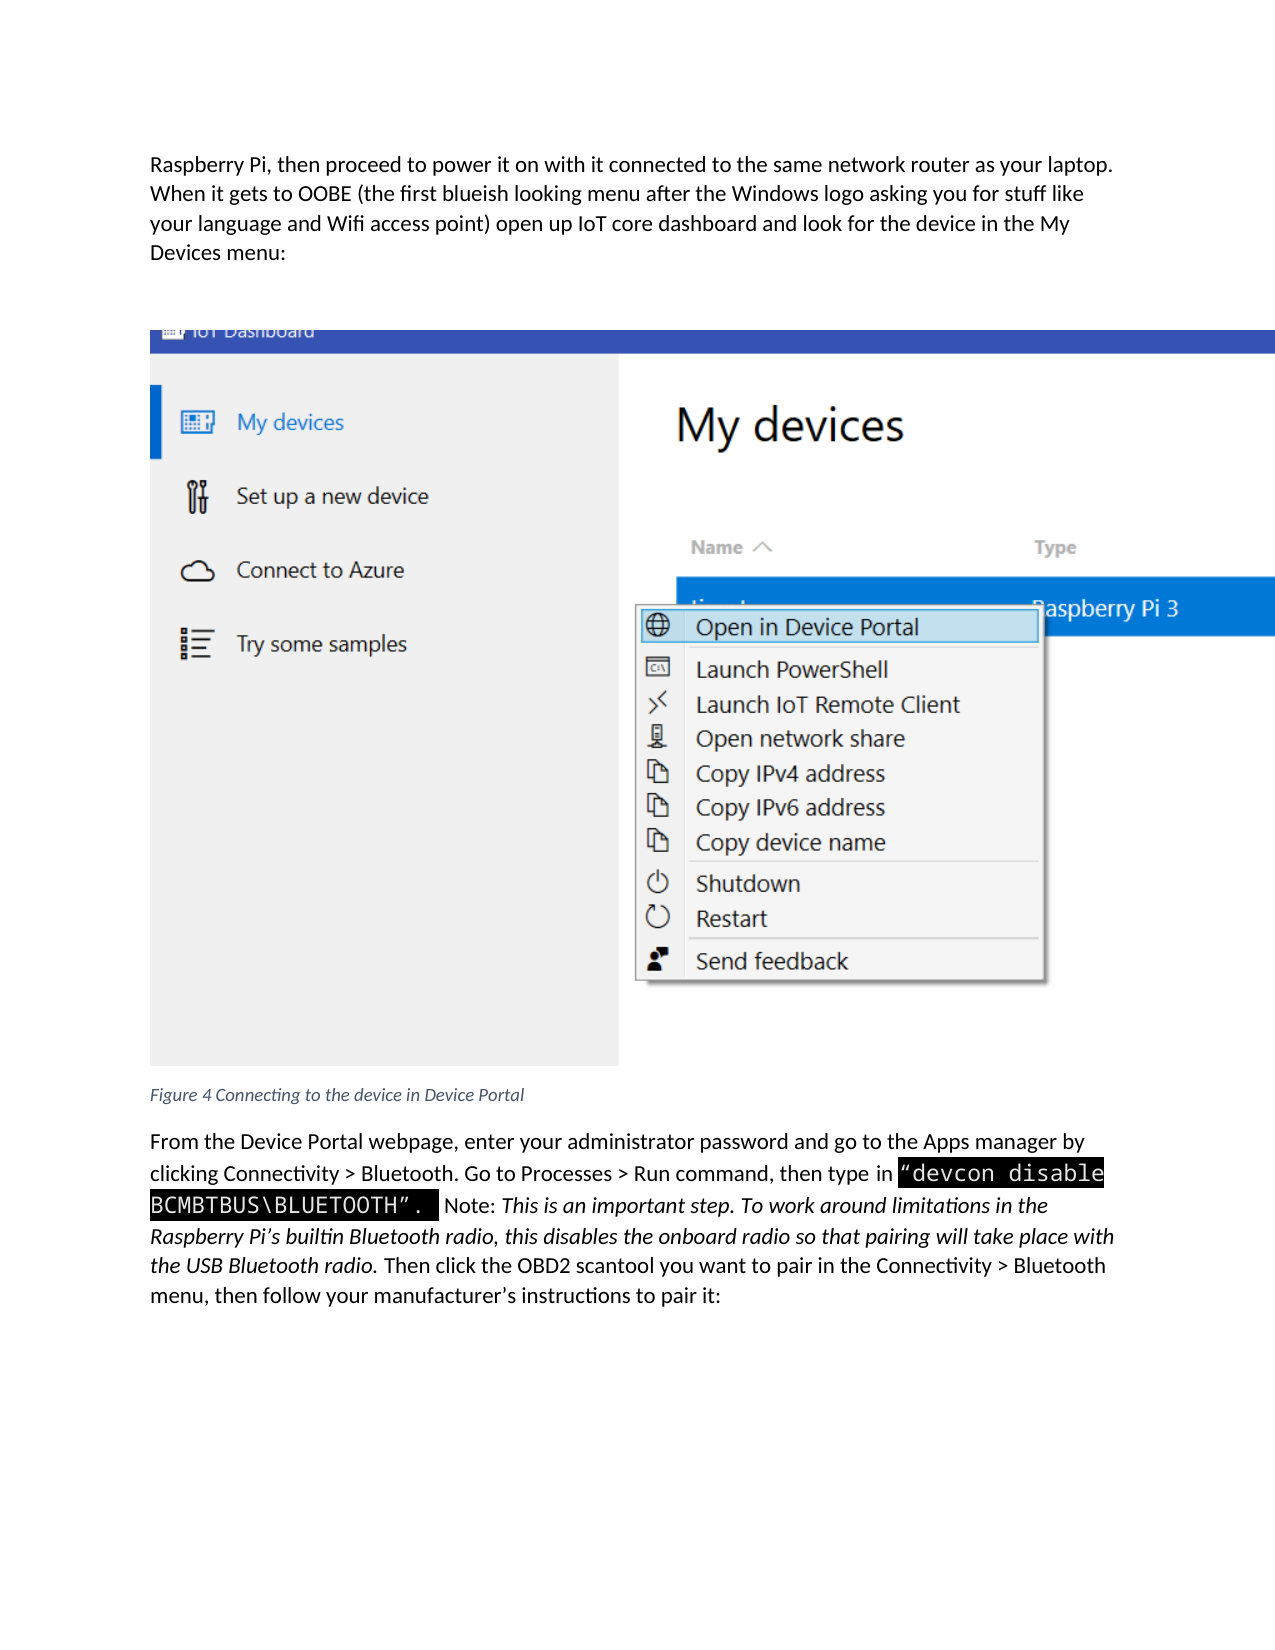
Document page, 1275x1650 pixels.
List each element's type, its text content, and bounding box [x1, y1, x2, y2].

text Figure 4 Connecting to the device in Device Portal [150, 1083, 1125, 1106]
text From the Device Portal webpage, enter your administrator password and go to the Apps manager by clicking Connectivity > Bluetooth. Go to Processes > Run command, then type in “devcon disable BCMBTBUS\BLUETOOTH”. Note: This is an important step. To work around limitations in the Raspberry Pi’s builtin Bluetooth radio, this disables the onboard radio so that pairing will take place with the USB Bluetooth radio. Then click the OBD2 scantool you want to pair in the Connectivity > Bluetooth menu, then follow your manufacturer’s instructions to pair it: [150, 1127, 1125, 1309]
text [150, 150, 1125, 266]
picture [150, 330, 1275, 1066]
